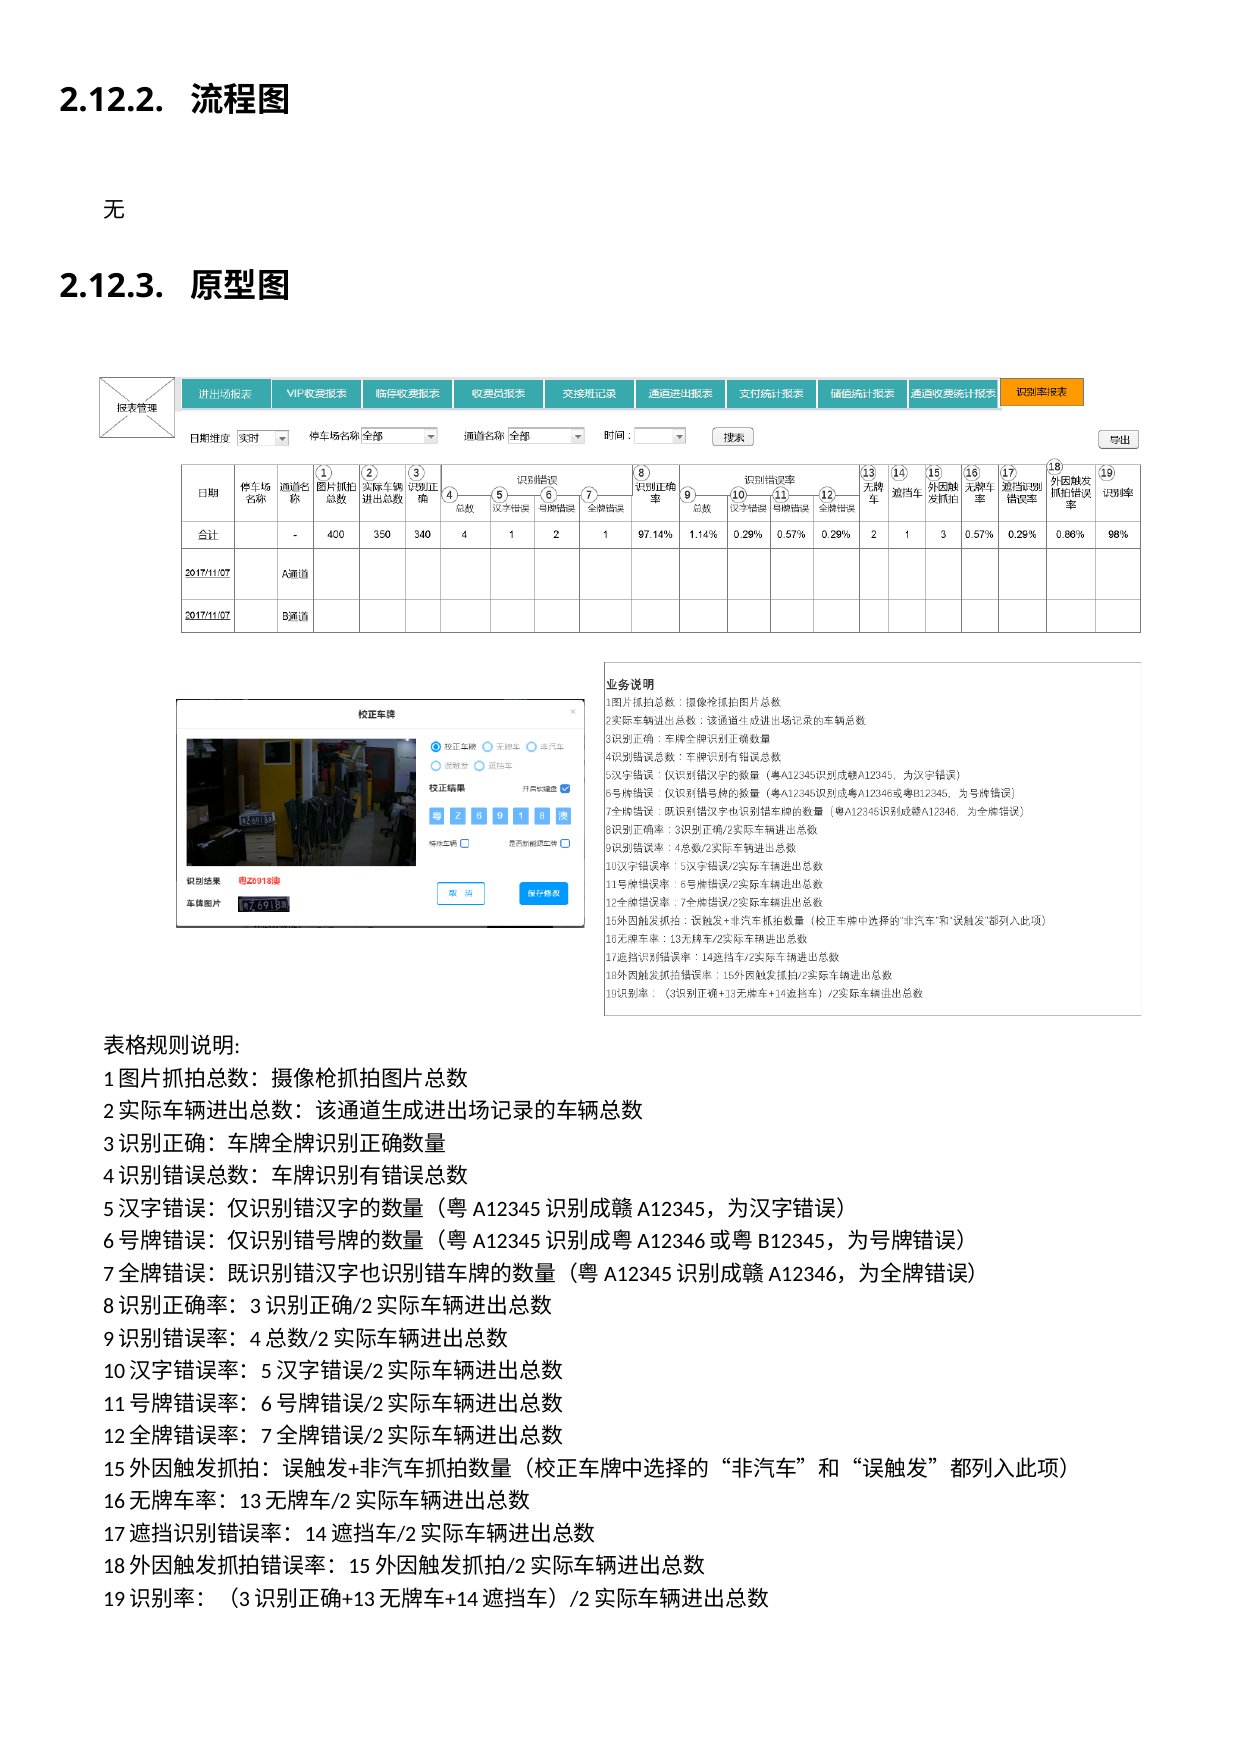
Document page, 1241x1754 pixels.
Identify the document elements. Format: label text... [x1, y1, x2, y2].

picture [99, 377, 1142, 1016]
text 5汉字错误：仅识别错汉字的数量（粤A12345识别成赣A12345，为汉字错误） [59, 1190, 1181, 1223]
text 15外因触发抓拍：误触发+非汽车抓拍数量（校正车牌中选择的“非汽车”和“误触发”都列入此项） [59, 1450, 1181, 1483]
text 17遮挡识别错误率：14遮挡车/2实际车辆进出总数 [59, 1515, 1181, 1548]
subtitle 流程图 [59, 64, 1181, 129]
text 9识别错误率：4总数/2实际车辆进出总数 [59, 1320, 1181, 1353]
text 18外因触发抓拍错误率：15外因触发抓拍/2实际车辆进出总数 [59, 1548, 1181, 1580]
text 1图片抓拍总数：摄像枪抓拍图片总数 [59, 1060, 1181, 1093]
text 16无牌车率：13无牌车/2实际车辆进出总数 [59, 1483, 1181, 1515]
text 6号牌错误：仅识别错号牌的数量（粤A12345识别成粤A12346或粤B12345，为号牌错误） [59, 1223, 1181, 1255]
subtitle 原型图 [59, 251, 1181, 316]
text 12全牌错误率：7全牌错误/2实际车辆进出总数 [59, 1418, 1181, 1450]
text 8识别正确率：3识别正确/2实际车辆进出总数 [59, 1288, 1181, 1320]
text 3识别正确：车牌全牌识别正确数量 [59, 1125, 1181, 1158]
text 10汉字错误率：5汉字错误/2实际车辆进出总数 [59, 1353, 1181, 1385]
text 19识别率：（3识别正确+13无牌车+14遮挡车）/2实际车辆进出总数 [59, 1580, 1181, 1613]
text 无 [59, 191, 1181, 224]
text 4识别错误总数：车牌识别有错误总数 [59, 1158, 1181, 1190]
text 11号牌错误率：6号牌错误/2实际车辆进出总数 [59, 1385, 1181, 1418]
text 2实际车辆进出总数：该通道生成进出场记录的车辆总数 [59, 1093, 1181, 1125]
text 表格规则说明: [59, 1028, 1181, 1060]
text 7全牌错误：既识别错汉字也识别错车牌的数量（粤A12345识别成赣A12346，为全牌错误） [59, 1255, 1181, 1288]
